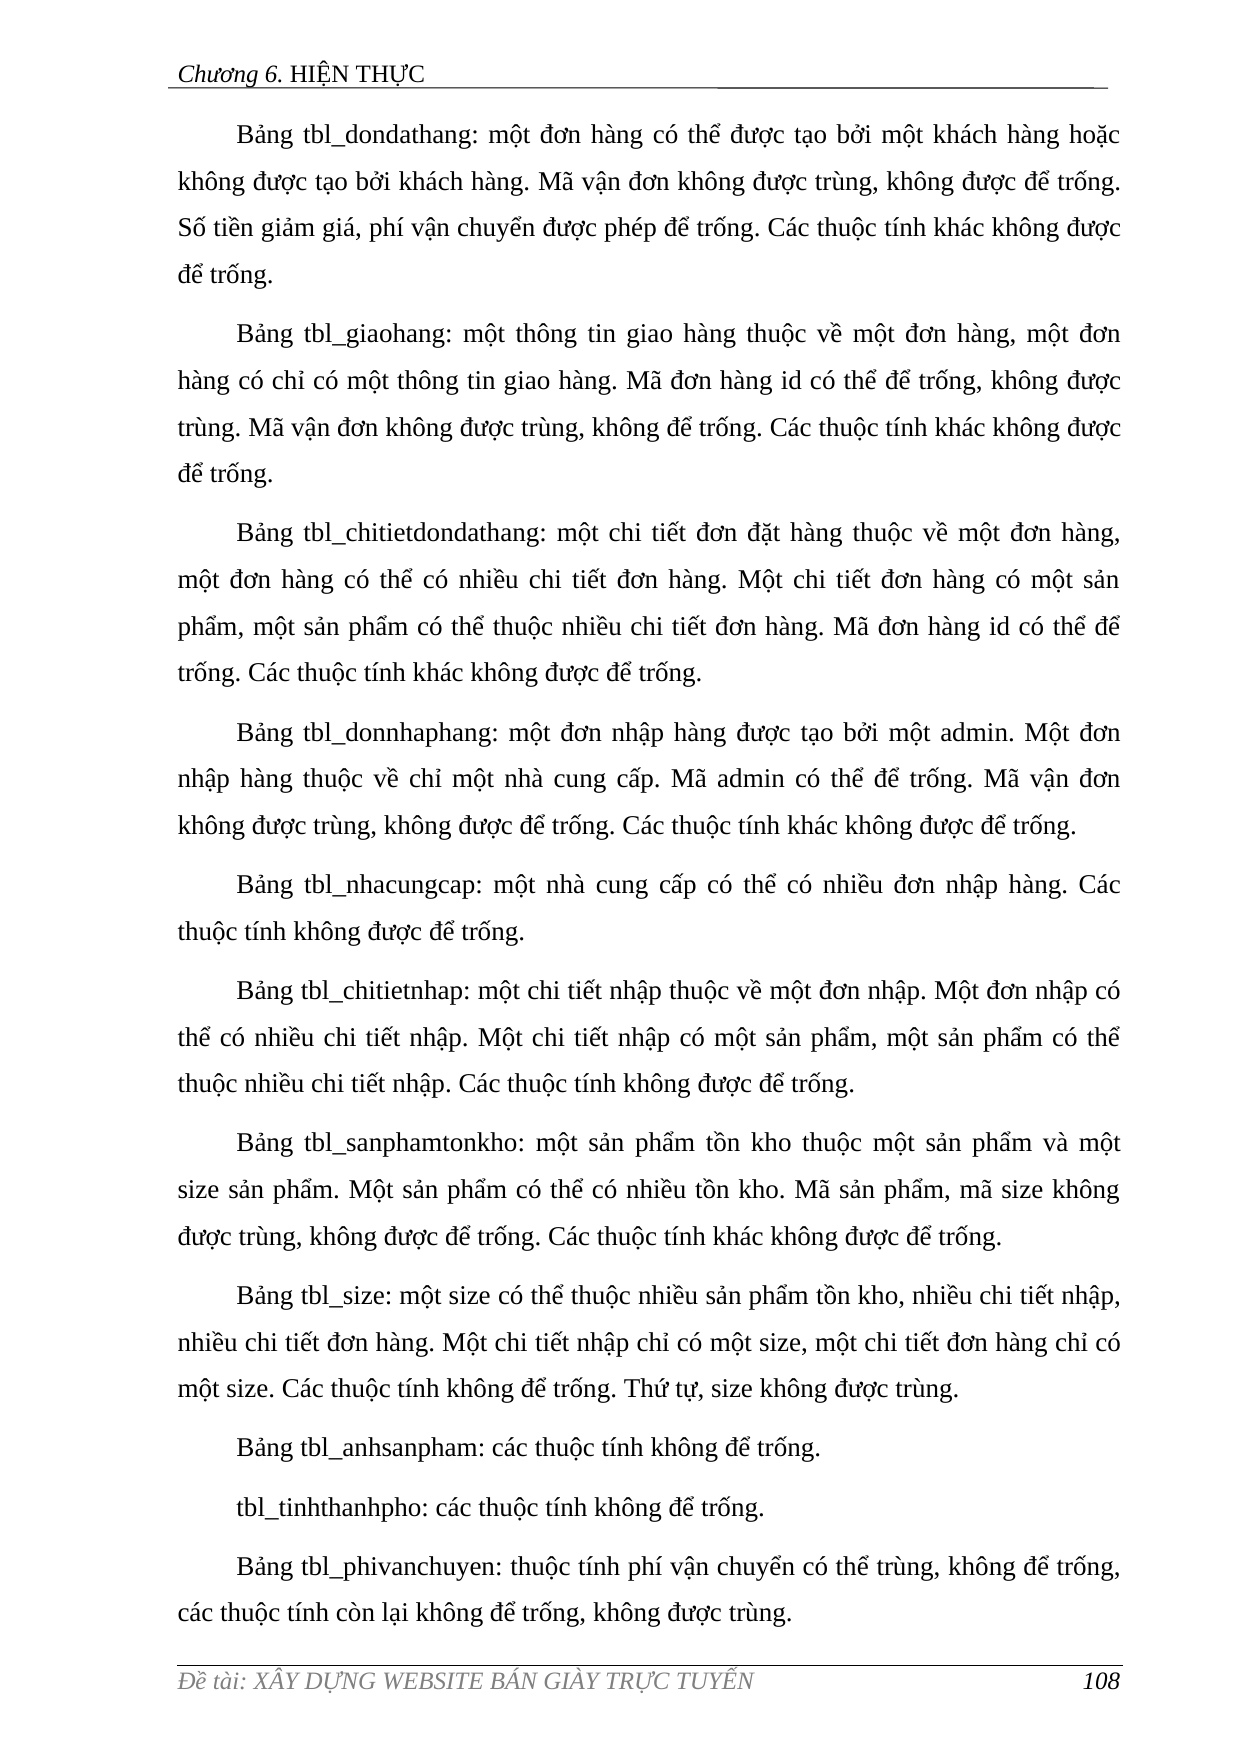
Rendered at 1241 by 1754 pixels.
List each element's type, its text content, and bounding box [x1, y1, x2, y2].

text Bảng tbl_giaohang: một thông tin giao hàng thuộc về một đơn hàng, một đơn hàng có chỉ có một thông tin giao hàng. Mã đơn hàng id có thể để trống, không được trùng. Mã vận đơn không được trùng, không để trống. Các thuộc tính khác không được để trống. [177, 317, 1122, 488]
text Bảng tbl_sanphamtonkho: một sản phẩm tồn kho thuộc một sản phẩm và một size sản phẩm. Một sản phẩm có thể có nhiều tồn kho. Mã sản phẩm, mã size không được trùng, không được để trống. Các thuộc tính khác không được để trống. [177, 1126, 1122, 1251]
text tbl_tinhthanhpho: các thuộc tính không để trống. [177, 1491, 1122, 1522]
text Bảng tbl_donnhaphang: một đơn nhập hàng được tạo bởi một admin. Một đơn nhập hàng thuộc về chỉ một nhà cung cấp. Mã admin có thể để trống. Mã vận đơn không được trùng, không được để trống. Các thuộc tính khác không được để trống. [177, 716, 1122, 840]
text Bảng tbl_nhacungcap: một nhà cung cấp có thể có nhiều đơn nhập hàng. Các thuộc tính không được để trống. [177, 868, 1122, 946]
text Bảng tbl_size: một size có thể thuộc nhiều sản phẩm tồn kho, nhiều chi tiết nhập, nhiều chi tiết đơn hàng. Một chi tiết nhập chỉ có một size, một chi tiết đơn hàng chỉ có một size. Các thuộc tính không để trống. Thứ tự, size không được trùng. [177, 1279, 1122, 1403]
text Bảng tbl_dondathang: một đơn hàng có thể được tạo bởi một khách hàng hoặc không được tạo bởi khách hàng. Mã vận đơn không được trùng, không được để trống. Số tiền giảm giá, phí vận chuyển được phép để trống. Các thuộc tính khác không được để trống. [177, 118, 1122, 289]
text Bảng tbl_chitietnhap: một chi tiết nhập thuộc về một đơn nhập. Một đơn nhập có thể có nhiều chi tiết nhập. Một chi tiết nhập có một sản phẩm, một sản phẩm có thể thuộc nhiều chi tiết nhập. Các thuộc tính không được để trống. [177, 974, 1122, 1098]
text Bảng tbl_phivanchuyen: thuộc tính phí vận chuyển có thể trùng, không để trống, các thuộc tính còn lại không để trống, không được trùng. [177, 1550, 1122, 1628]
text Bảng tbl_chitietdondathang: một chi tiết đơn đặt hàng thuộc về một đơn hàng, một đơn hàng có thể có nhiều chi tiết đơn hàng. Một chi tiết đơn hàng có một sản phẩm, một sản phẩm có thể thuộc nhiều chi tiết đơn hàng. Mã đơn hàng id có thể để trống. Các thuộc tính khác không được để trống. [177, 516, 1122, 688]
text Bảng tbl_anhsanpham: các thuộc tính không để trống. [177, 1431, 1122, 1463]
